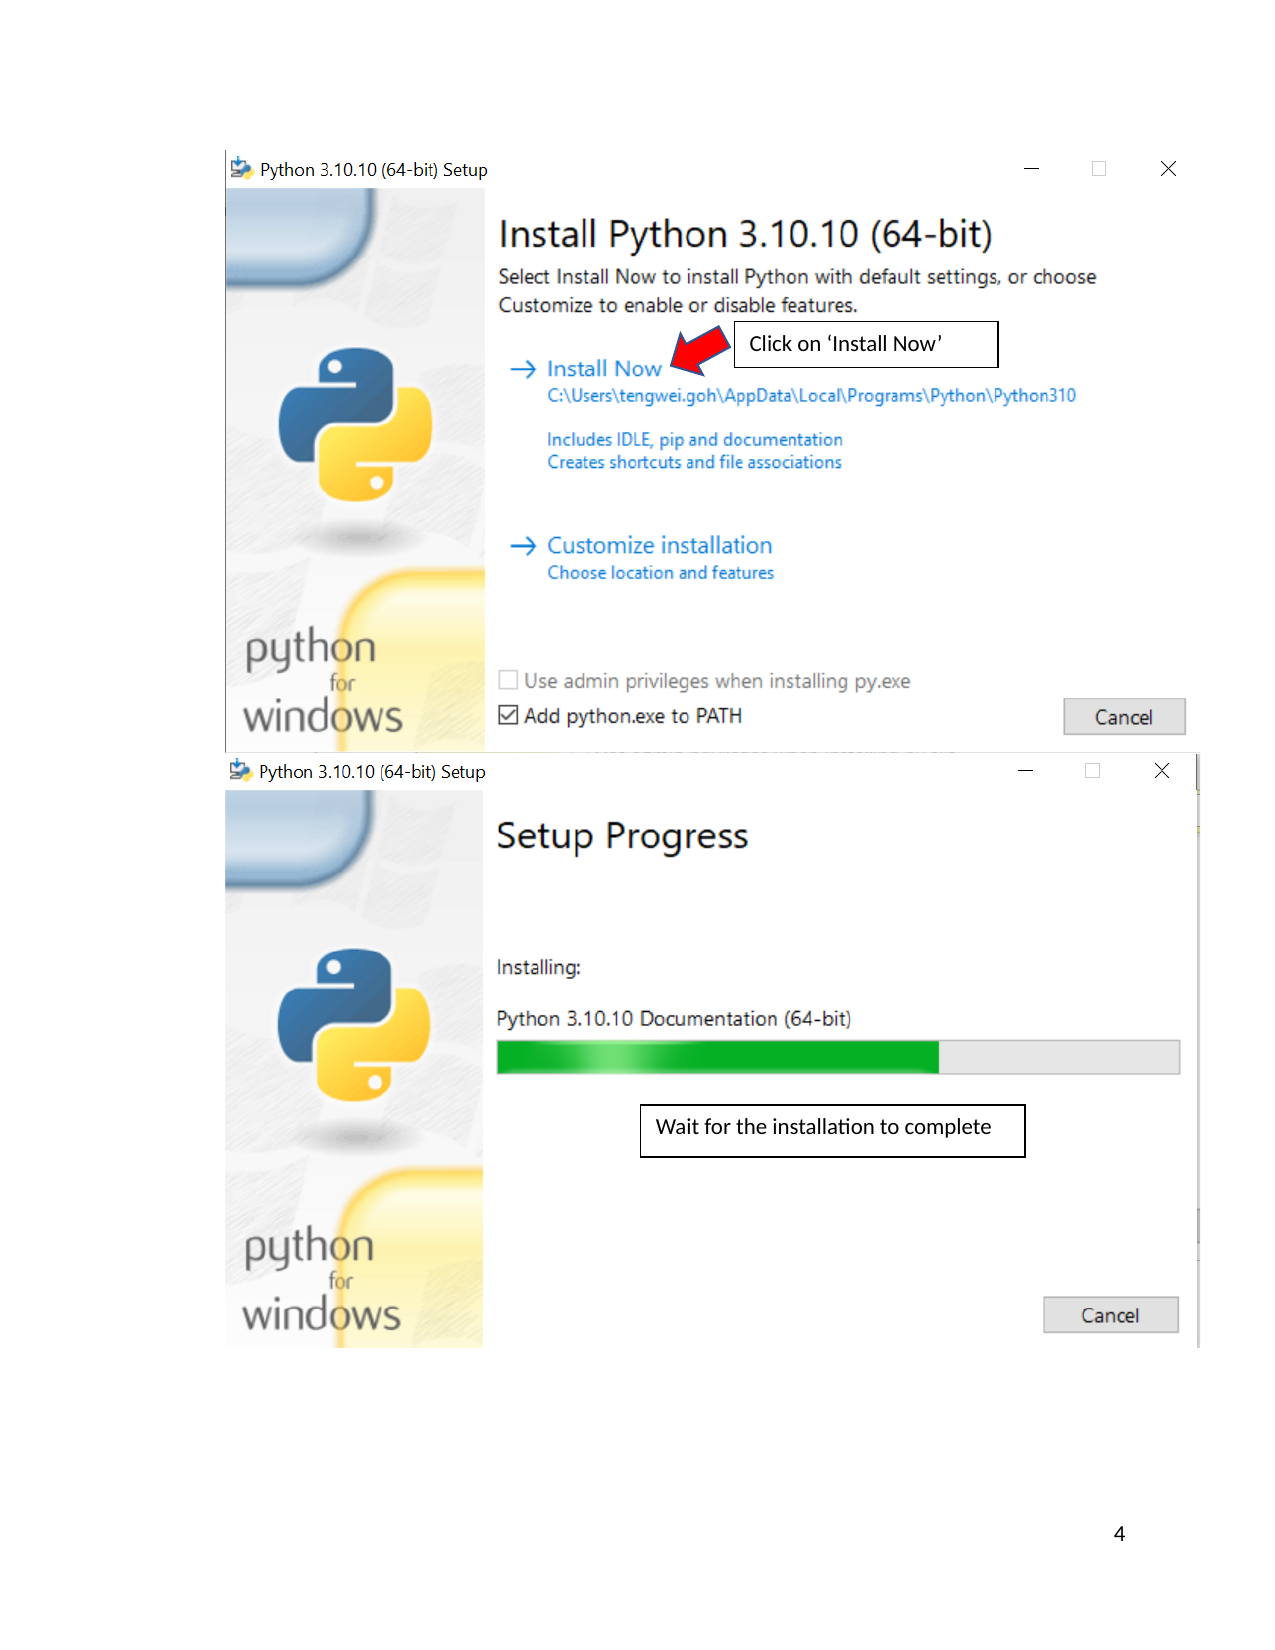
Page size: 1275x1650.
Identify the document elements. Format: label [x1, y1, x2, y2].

picture [225, 150, 1200, 753]
picture [225, 754, 1200, 1348]
